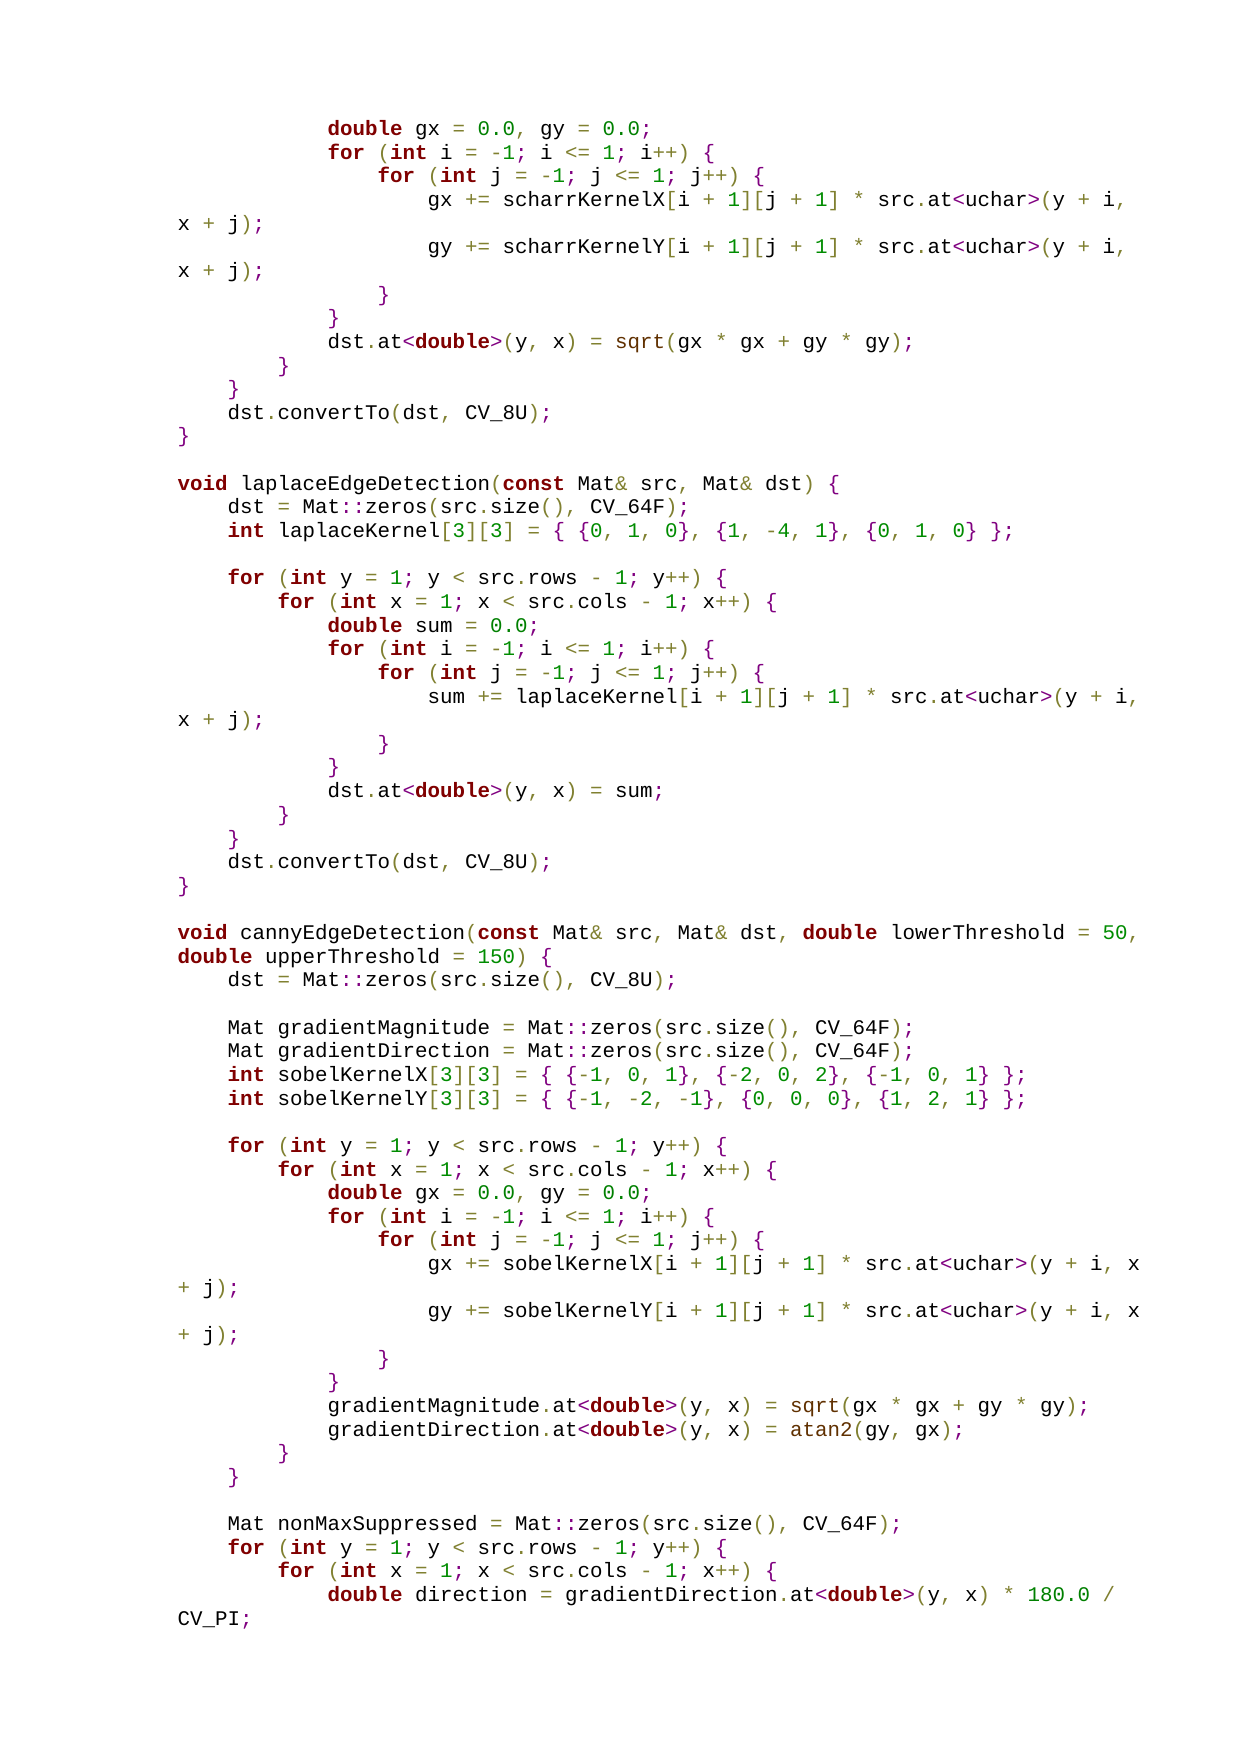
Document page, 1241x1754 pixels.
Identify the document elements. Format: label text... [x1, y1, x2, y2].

text } [177, 757, 1152, 780]
text } [177, 378, 1152, 402]
text } [177, 827, 1152, 851]
text dst = Mat::zeros(src.size(), CV_64F); [177, 496, 1152, 520]
text double gx = 0.0, gy = 0.0; [177, 1182, 1152, 1206]
text for (int i = -1; i <= 1; i++) { [177, 638, 1152, 662]
text } [177, 354, 1152, 378]
text } [177, 733, 1152, 757]
text void cannyEdgeDetection(const Mat& src, Mat& dst, double lowerThreshold = 50, double upperThreshold = 150) { [177, 922, 1152, 969]
text dst.convertTo(dst, CV_8U); [177, 851, 1152, 875]
text } [177, 875, 1152, 898]
text int laplaceKernel[3][3] = { {0, 1, 0}, {1, -4, 1}, {0, 1, 0} }; [177, 520, 1152, 544]
text double direction = gradientDirection.at<double>(y, x) * 180.0 / CV_PI; [177, 1584, 1152, 1631]
text dst.at<double>(y, x) = sum; [177, 780, 1152, 804]
text gy += scharrKernelY[i + 1][j + 1] * src.at<uchar>(y + i, x + j); [177, 236, 1152, 284]
text for (int j = -1; j <= 1; j++) { [177, 662, 1152, 686]
text double sum = 0.0; [177, 615, 1152, 638]
text for (int y = 1; y < src.rows - 1; y++) { [177, 567, 1152, 591]
text } [177, 1371, 1152, 1395]
text } [177, 804, 1152, 827]
text dst.at<double>(y, x) = sqrt(gx * gx + gy * gy); [177, 331, 1152, 354]
text } [177, 307, 1152, 331]
text Mat gradientDirection = Mat::zeros(src.size(), CV_64F); [177, 1040, 1152, 1064]
text sum += laplaceKernel[i + 1][j + 1] * src.at<uchar>(y + i, x + j); [177, 686, 1152, 733]
text dst = Mat::zeros(src.size(), CV_8U); [177, 969, 1152, 993]
text for (int y = 1; y < src.rows - 1; y++) { [177, 1537, 1152, 1561]
text } [177, 426, 1152, 449]
text Mat gradientMagnitude = Mat::zeros(src.size(), CV_64F); [177, 1017, 1152, 1040]
text gx += sobelKernelX[i + 1][j + 1] * src.at<uchar>(y + i, x + j); [177, 1253, 1152, 1300]
text for (int y = 1; y < src.rows - 1; y++) { [177, 1135, 1152, 1158]
text for (int i = -1; i <= 1; i++) { [177, 1206, 1152, 1229]
text int sobelKernelX[3][3] = { {-1, 0, 1}, {-2, 0, 2}, {-1, 0, 1} }; [177, 1064, 1152, 1088]
text for (int j = -1; j <= 1; j++) { [177, 1229, 1152, 1253]
text } [177, 1442, 1152, 1466]
text gradientDirection.at<double>(y, x) = atan2(gy, gx); [177, 1419, 1152, 1442]
text } [177, 284, 1152, 307]
text void laplaceEdgeDetection(const Mat& src, Mat& dst) { [177, 473, 1152, 496]
text for (int x = 1; x < src.cols - 1; x++) { [177, 1561, 1152, 1584]
text } [177, 1348, 1152, 1371]
text gx += scharrKernelX[i + 1][j + 1] * src.at<uchar>(y + i, x + j); [177, 189, 1152, 236]
text int sobelKernelY[3][3] = { {-1, -2, -1}, {0, 0, 0}, {1, 2, 1} }; [177, 1088, 1152, 1111]
text for (int i = -1; i <= 1; i++) { [177, 142, 1152, 165]
text dst.convertTo(dst, CV_8U); [177, 402, 1152, 426]
text for (int x = 1; x < src.cols - 1; x++) { [177, 1158, 1152, 1182]
text for (int j = -1; j <= 1; j++) { [177, 165, 1152, 189]
text double gx = 0.0, gy = 0.0; [177, 118, 1152, 142]
text for (int x = 1; x < src.cols - 1; x++) { [177, 591, 1152, 615]
text gy += sobelKernelY[i + 1][j + 1] * src.at<uchar>(y + i, x + j); [177, 1300, 1152, 1348]
text Mat nonMaxSuppressed = Mat::zeros(src.size(), CV_64F); [177, 1513, 1152, 1537]
text } [177, 1466, 1152, 1489]
text gradientMagnitude.at<double>(y, x) = sqrt(gx * gx + gy * gy); [177, 1395, 1152, 1419]
